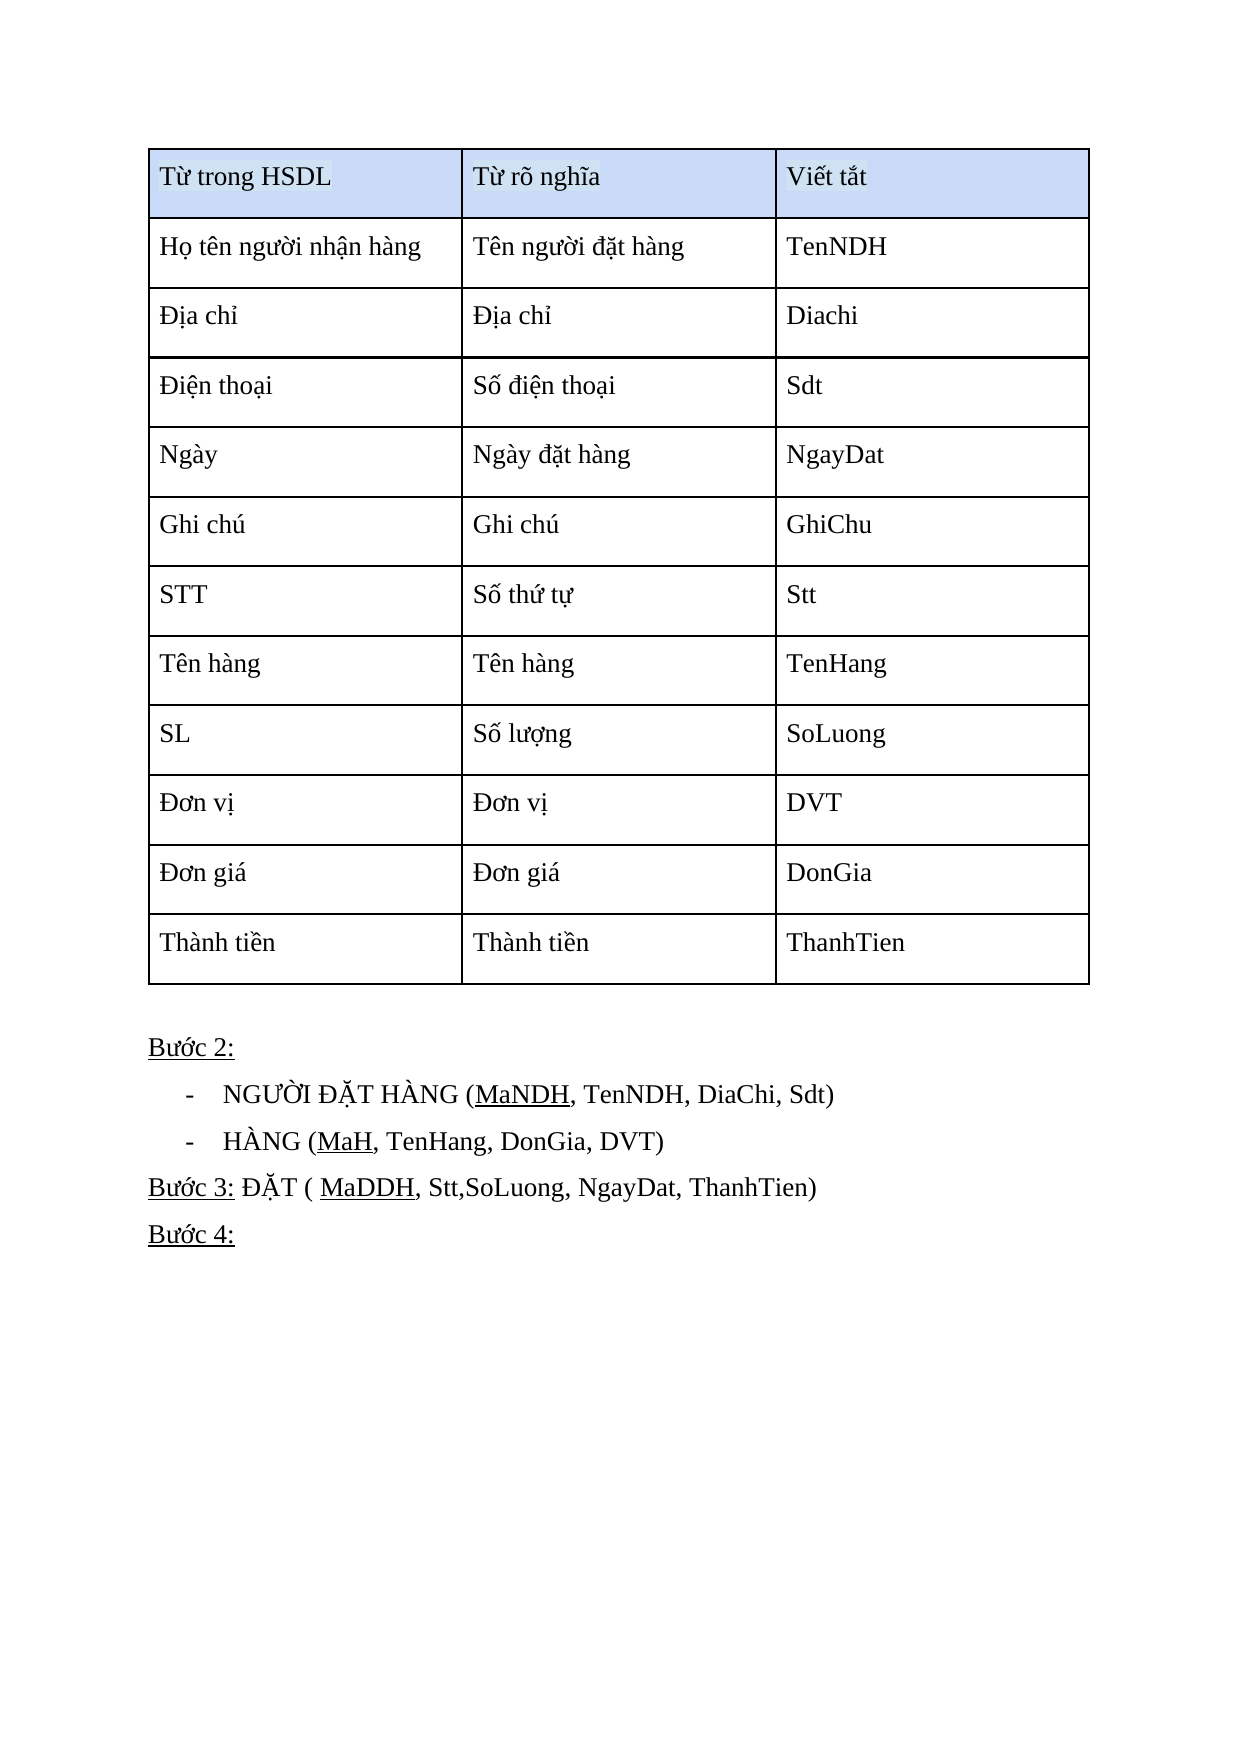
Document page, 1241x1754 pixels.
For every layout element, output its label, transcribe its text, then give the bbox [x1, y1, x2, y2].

table_cell SoLuong [777, 706, 1088, 774]
table_cell Đơn vị [150, 776, 461, 843]
table_cell SL [150, 706, 461, 774]
table_cell Số điện thoại [463, 359, 775, 426]
table_cell Ngày đặt hàng [463, 428, 775, 496]
table_cell Số thứ tự [463, 567, 775, 635]
table_cell Tên người đặt hàng [463, 219, 775, 287]
list NGƯỜI ĐẶT HÀNG (MaNDH, TenNDH, DiaChi, Sdt) [185, 1078, 1092, 1109]
table_cell Diachi [777, 289, 1088, 356]
table_cell Đơn giá [463, 846, 775, 913]
table_cell Số lượng [463, 706, 775, 774]
table_cell Ghi chú [150, 498, 461, 565]
table_cell Ghi chú [463, 498, 775, 565]
table_header Từ rõ nghĩa [463, 150, 775, 217]
table_cell Đơn giá [150, 846, 461, 913]
table_cell Điện thoại [150, 359, 461, 426]
table_header Từ trong HSDL [150, 150, 461, 217]
table_cell TenHang [777, 637, 1088, 704]
table_cell Tên hàng [463, 637, 775, 704]
table_cell Địa chỉ [150, 289, 461, 356]
table_cell Họ tên người nhận hàng [150, 219, 461, 287]
table_cell Stt [777, 567, 1088, 635]
table_cell ThanhTien [777, 915, 1088, 983]
text Bước 3: ĐẶT ( MaDDH, Stt,SoLuong, NgayDat, ThanhTien) [148, 1171, 1092, 1203]
table_cell Thành tiền [463, 915, 775, 983]
table_cell Đơn vị [463, 776, 775, 843]
table_cell Tên hàng [150, 637, 461, 704]
text Bước 4: [148, 1218, 1092, 1249]
table_cell NgayDat [777, 428, 1088, 496]
table_cell TenNDH [777, 219, 1088, 287]
table_cell STT [150, 567, 461, 635]
text Bước 2: [148, 1031, 1092, 1063]
table_header Viết tắt [777, 150, 1088, 217]
table_cell Sdt [777, 359, 1088, 426]
table_cell DonGia [777, 846, 1088, 913]
table_cell Ngày [150, 428, 461, 496]
list HÀNG (MaH, TenHang, DonGia, DVT) [185, 1125, 1092, 1156]
table_cell DVT [777, 776, 1088, 843]
table_cell GhiChu [777, 498, 1088, 565]
table_cell Thành tiền [150, 915, 461, 983]
table_cell Địa chỉ [463, 289, 775, 356]
